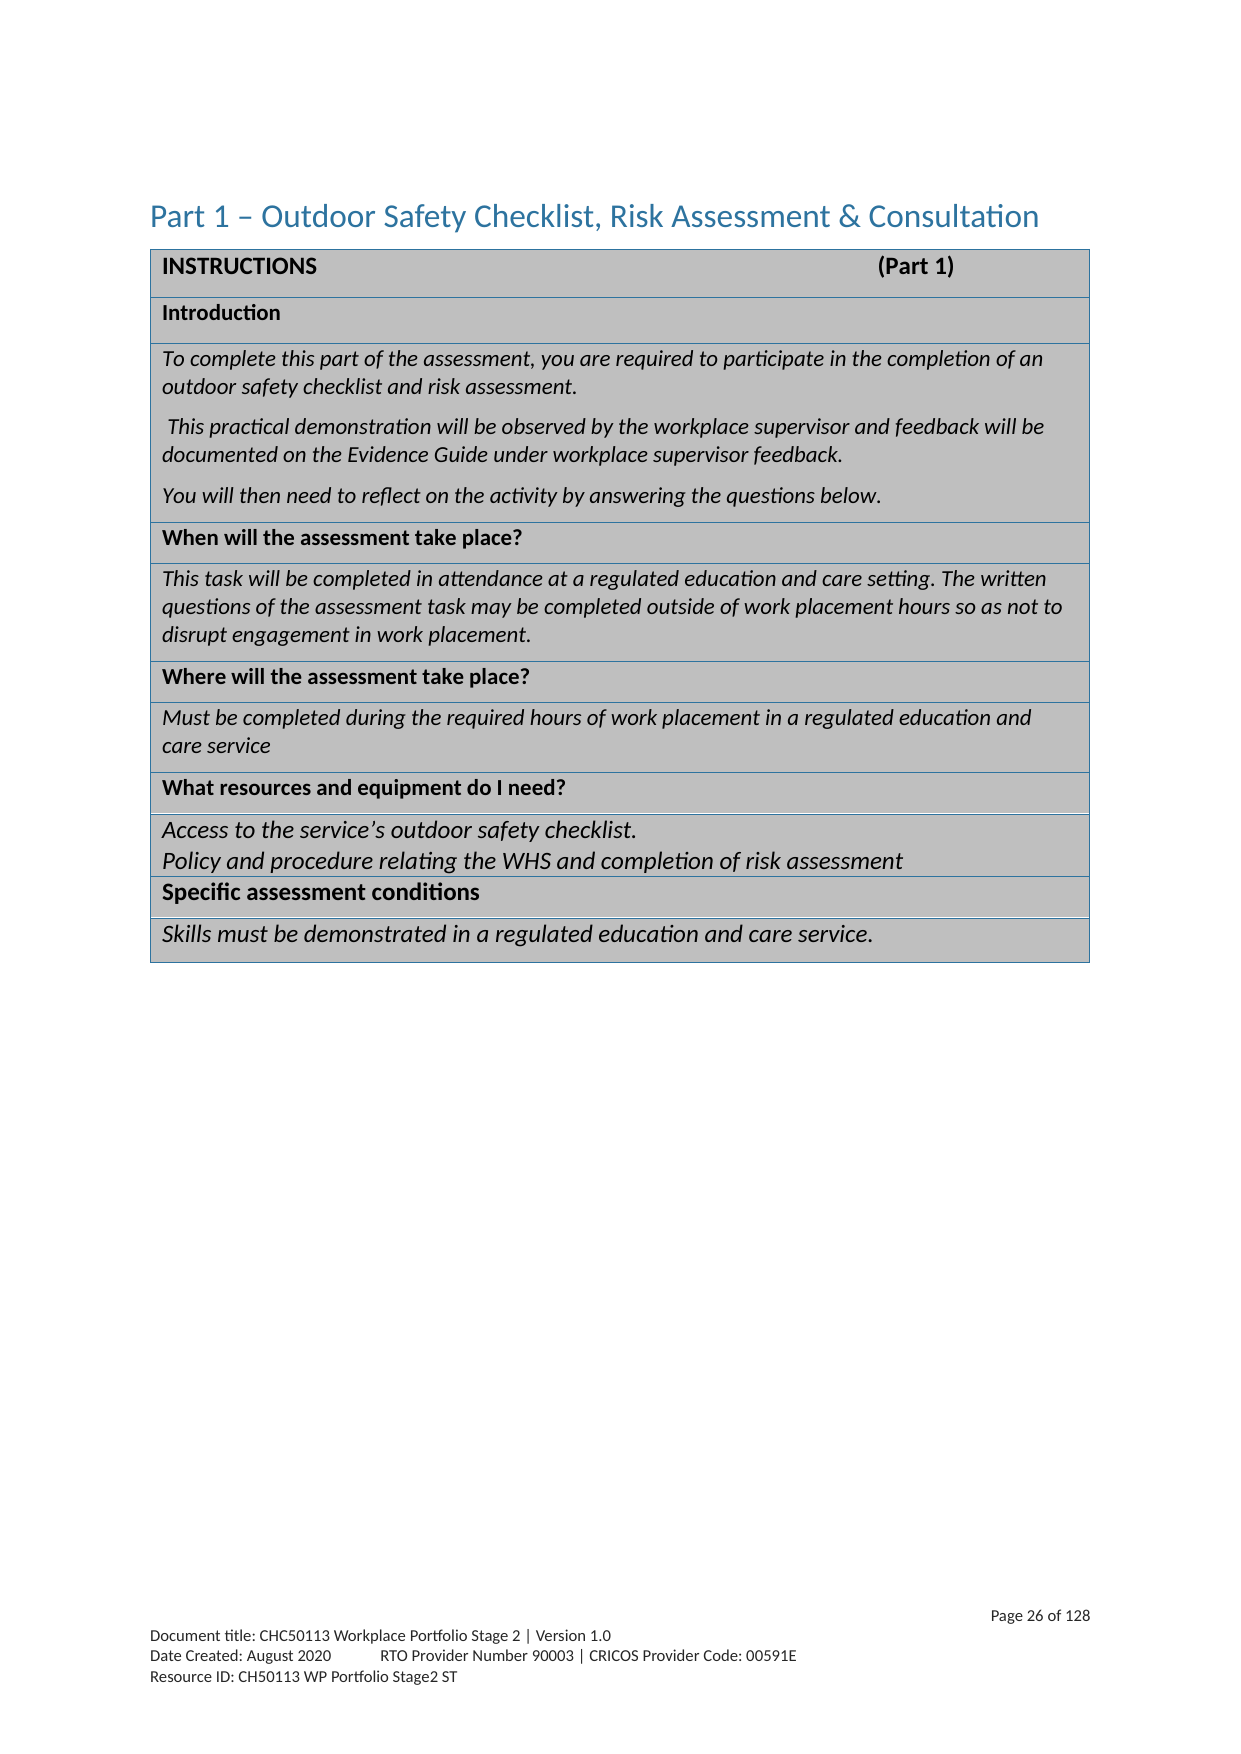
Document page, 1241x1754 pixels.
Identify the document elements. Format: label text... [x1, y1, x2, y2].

table_cell Introduction [151, 298, 1089, 343]
table_cell Specific assessment conditions [151, 877, 1089, 917]
table_cell Access to the service’s outdoor safety checklist. Policy and procedure relating the WHS and completion of risk assessment [151, 815, 1089, 876]
table_cell This task will be completed in attendance at a regulated education and care setting. The written questions of the assessment task may be completed outside of work placement hours so as not to disrupt engagement in work placement. [151, 564, 1089, 661]
table_cell Must be completed during the required hours of work placement in a regulated education and care service [151, 703, 1089, 772]
table_cell When will the assessment take place? [151, 523, 1089, 563]
table_cell What resources and equipment do I need? [151, 773, 1089, 813]
table_cell To complete this part of the assessment, you are required to participate in the completion of an outdoor safety checklist and risk assessment. This practical demonstration will be observed by the workplace supervisor and feedback will be documented on the Evidence Guide under workplace supervisor feedback. You will then need to reflect on the activity by answering the questions below. [151, 344, 1089, 522]
table_header (Part 1) [866, 250, 1089, 297]
text Part 1 – Outdoor Safety Checklist, Risk Assessment & Consultation [150, 196, 1090, 236]
table_cell Where will the assessment take place? [151, 662, 1089, 702]
table_header INSTRUCTIONS [151, 250, 866, 297]
table_cell Skills must be demonstrated in a regulated education and care service. [151, 919, 1089, 962]
